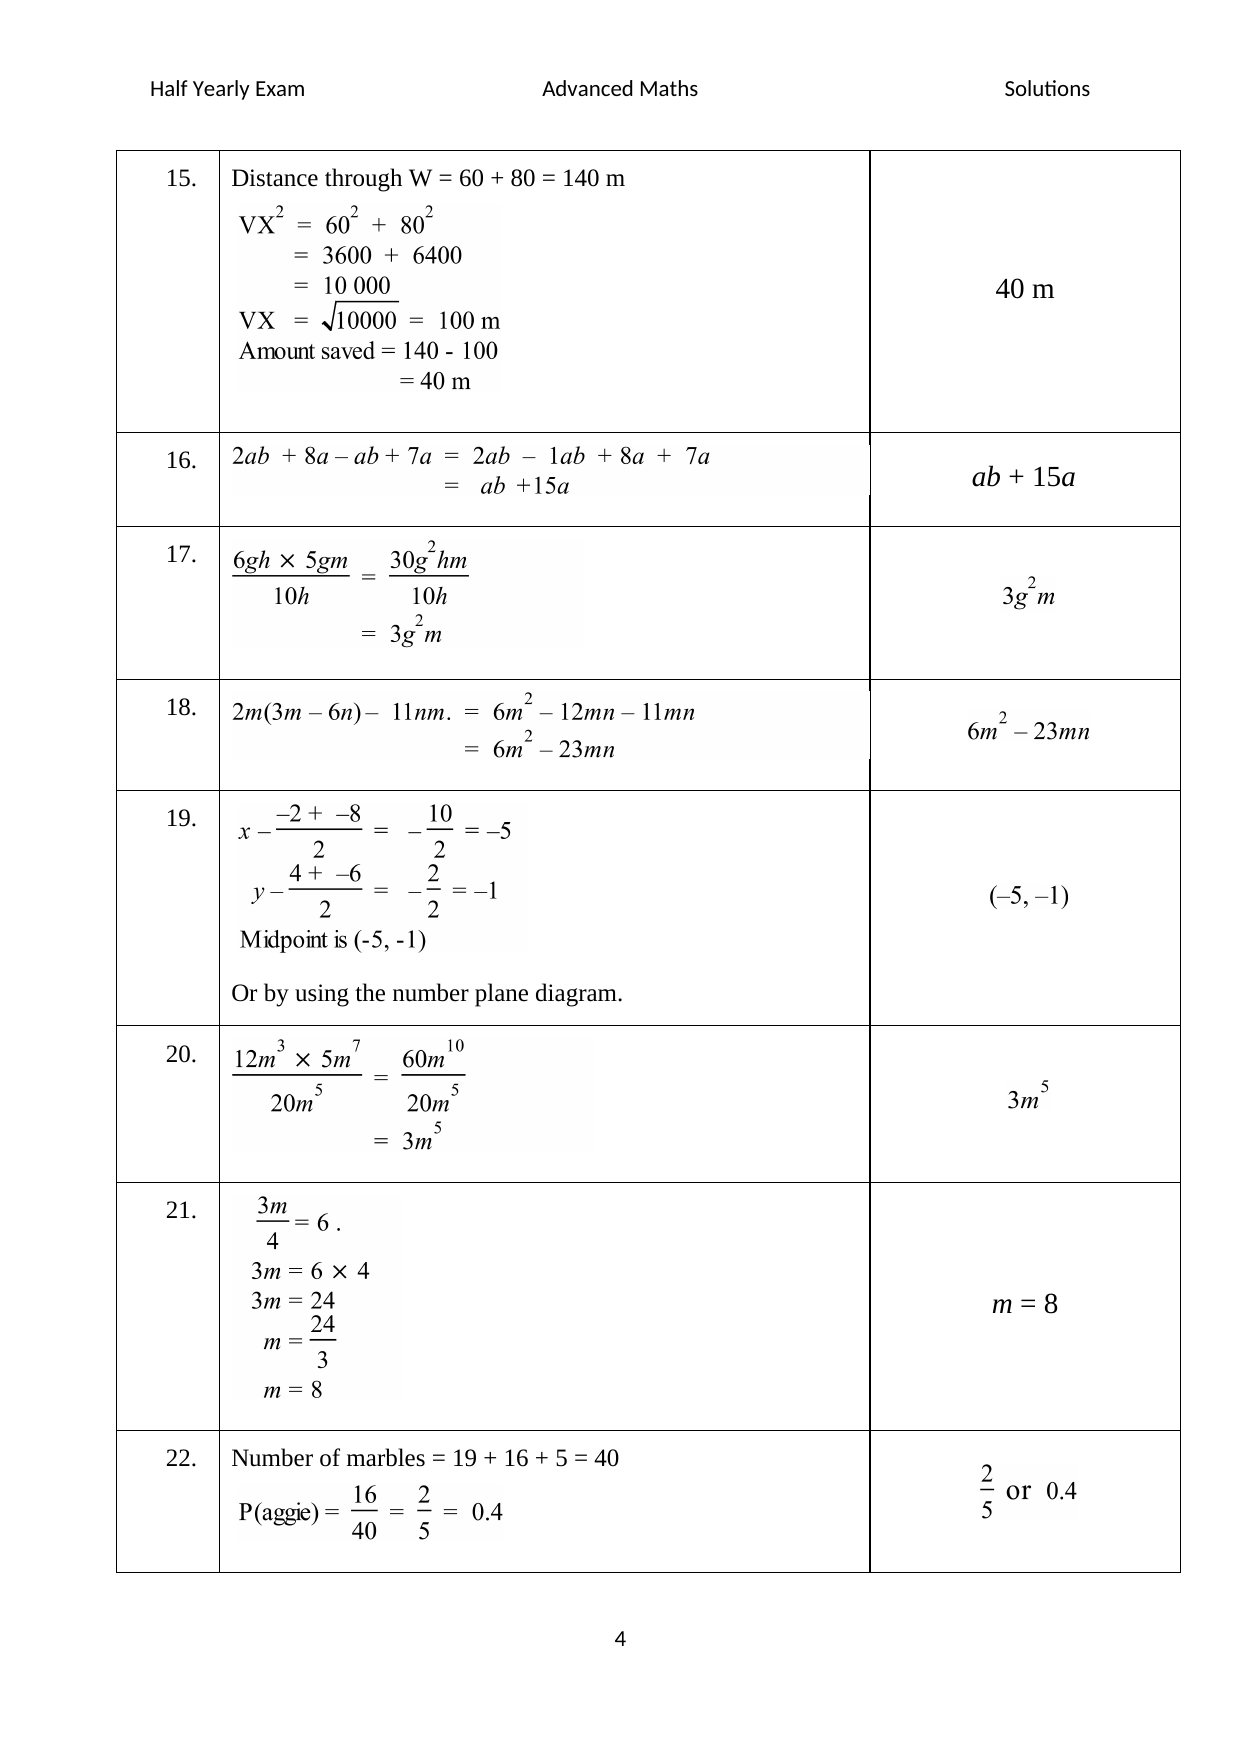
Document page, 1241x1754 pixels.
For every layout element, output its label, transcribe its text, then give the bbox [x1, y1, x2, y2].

picture [237, 803, 527, 953]
table_cell [220, 680, 869, 789]
table_cell Number of marbles = 19 + 16 + 5 = 40 [220, 1431, 869, 1572]
picture [231, 1038, 594, 1151]
table_cell [220, 1183, 869, 1430]
picture [1006, 1079, 1051, 1110]
table_cell 40 m [871, 151, 1180, 432]
table_cell [117, 791, 219, 1025]
picture [231, 539, 585, 648]
table_cell m = 8 [871, 1183, 1180, 1430]
table_cell [220, 527, 869, 678]
picture [237, 1484, 504, 1541]
table_cell Distance through W = 60 + 80 = 140 m [220, 151, 869, 432]
table_cell [871, 680, 1180, 789]
picture [979, 1463, 1078, 1520]
picture [231, 691, 870, 759]
table_cell [117, 1026, 219, 1182]
picture [966, 710, 1091, 741]
table_cell [220, 1026, 869, 1182]
table_cell [117, 433, 219, 526]
table_cell ab + 15a [871, 433, 1180, 526]
picture [231, 1195, 402, 1399]
picture [231, 445, 870, 495]
table_cell [220, 433, 869, 526]
picture [237, 204, 501, 392]
picture [1001, 575, 1056, 612]
picture [988, 884, 1069, 910]
table_cell [117, 151, 219, 432]
table_cell [117, 680, 219, 789]
table_cell Or by using the number plane diagram. [220, 791, 869, 1025]
table_cell [117, 1431, 219, 1572]
table_cell [117, 1183, 219, 1430]
table_cell [117, 527, 219, 678]
table_cell [871, 791, 1180, 1025]
table_cell [871, 1431, 1180, 1572]
table_cell [871, 527, 1180, 678]
table_cell [871, 1026, 1180, 1182]
